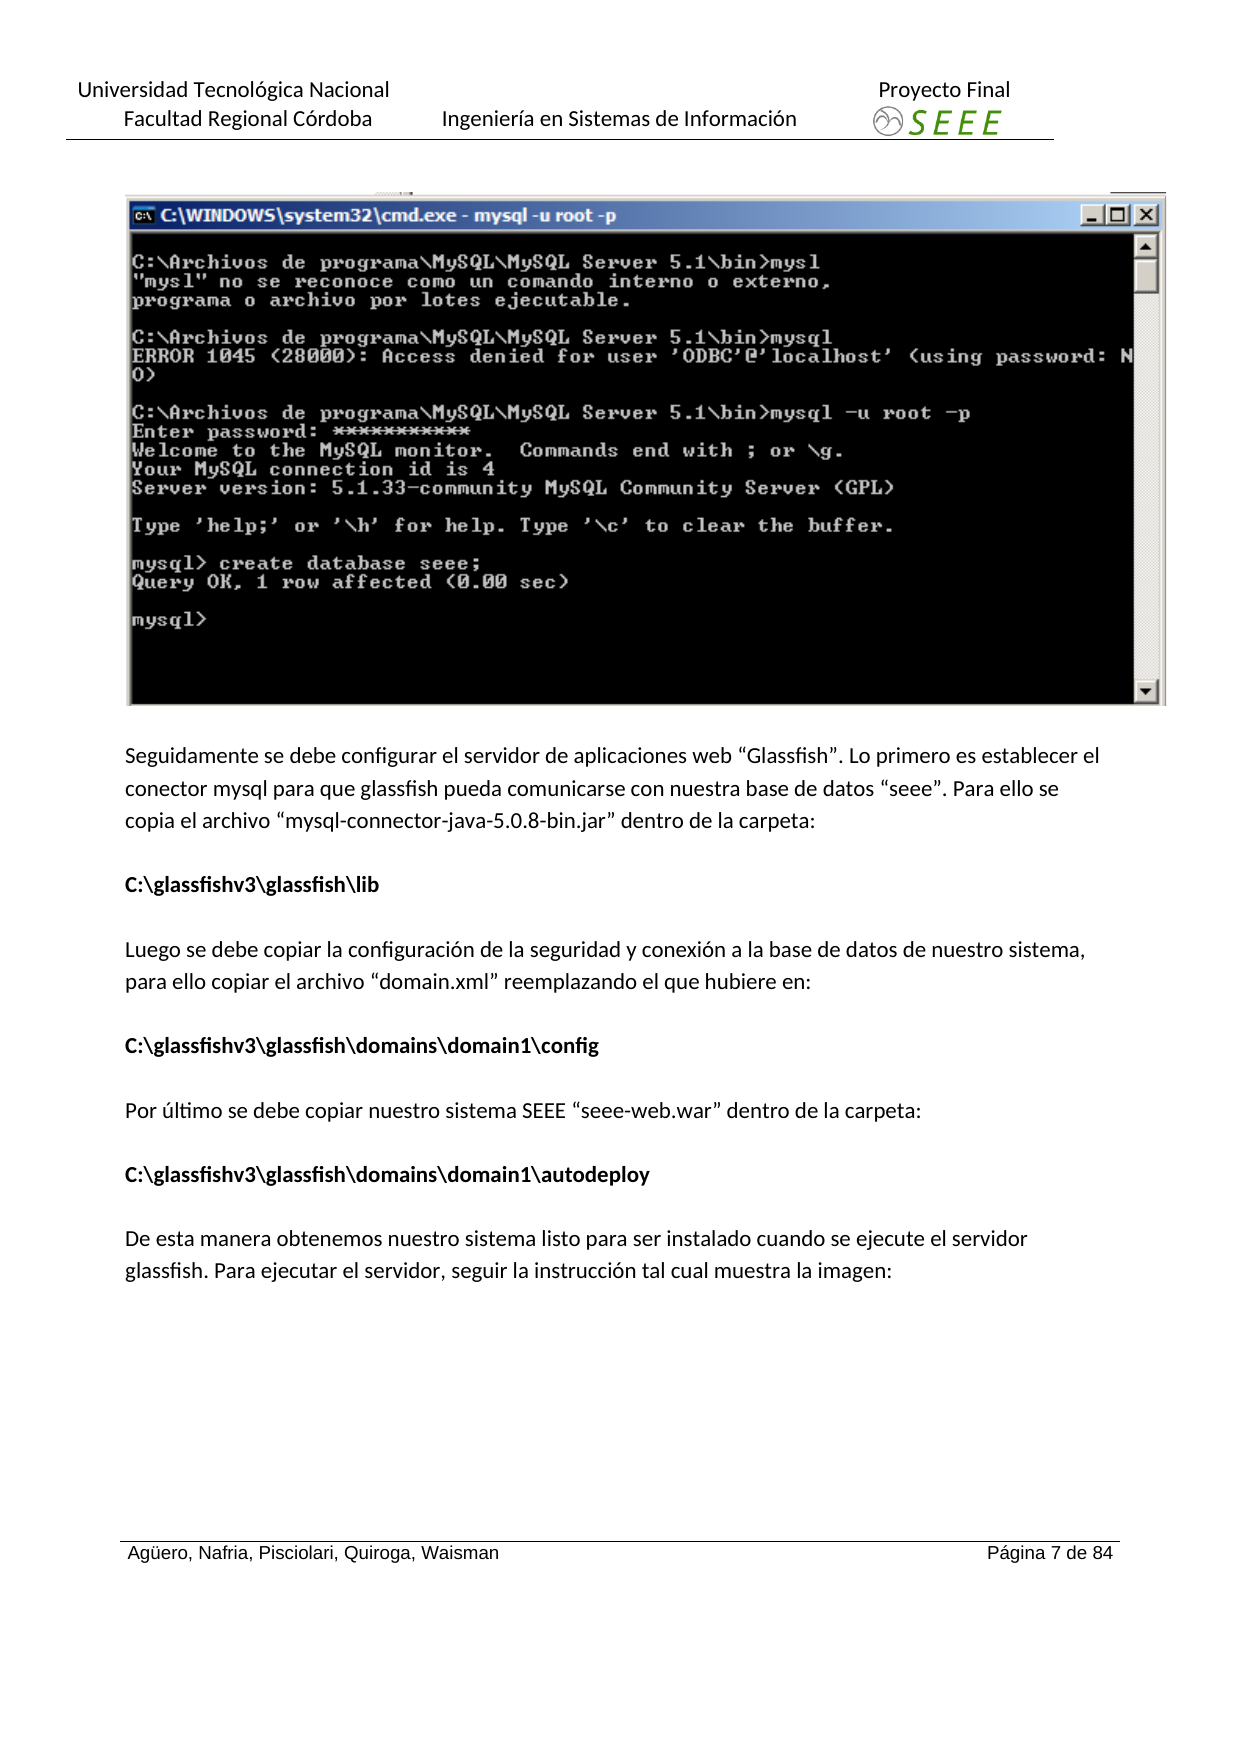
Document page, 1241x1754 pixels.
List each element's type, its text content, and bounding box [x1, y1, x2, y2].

text En primer lugar se instala Java Runtime Environment y Glassfish como cualquier programa convencial. Luego se debe instalar el servidor de base de datos “Mysql”, tener en cuenta guardar los datos de la contraseña cuando se configure el mismo ya que luego será necesario. Se recomienda mantener el puerto 3306 para el acceso a la base de datos. Luego se debe crear la base de datos central de nuestro sistema SEEE, simplemente se puede realizar ingresando en una consola de windows y tipear lo siguiente: mysql -u root --password=CONTRASEÑA Lo cual abrirá una consola para administrar las bases de datos en mysql (en CONTRASEÑA reemplazar por la elegida en el momento de configuración de mysql). Luego se debe ingresar en esta consola el siguiente comando para crear la base de datos: create database seee; Presionar “enter” y se creará nuestra nuestra base de datos lista para ser utilizada. Seguidamente se debe configurar el servidor de aplicaciones web “Glassfish”. Lo primero es establecer el conector mysql para que glassfish pueda comunicarse con nuestra base de datos “seee”. Para ello se copia el archivo “mysql-connector-java-5.0.8-bin.jar” dentro de la carpeta: C:\glassfishv3\glassfish\lib Luego se debe copiar la configuración de la seguridad y conexión a la base de datos de nuestro sistema, para ello copiar el archivo “domain.xml” reemplazando el que hubiere en: C:\glassfishv3\glassfish\domains\domain1\config Por último se debe copiar nuestro sistema SEEE “seee-web.war” dentro de la carpeta: C:\glassfishv3\glassfish\domains\domain1\autodeploy De esta manera obtenemos nuestro sistema listo para ser instalado cuando se ejecute el servidor glassfish. Para ejecutar el servidor, seguir la instrucción tal cual muestra la imagen: [125, 706, 1115, 1285]
picture [873, 103, 1004, 139]
picture [125, 192, 1167, 706]
